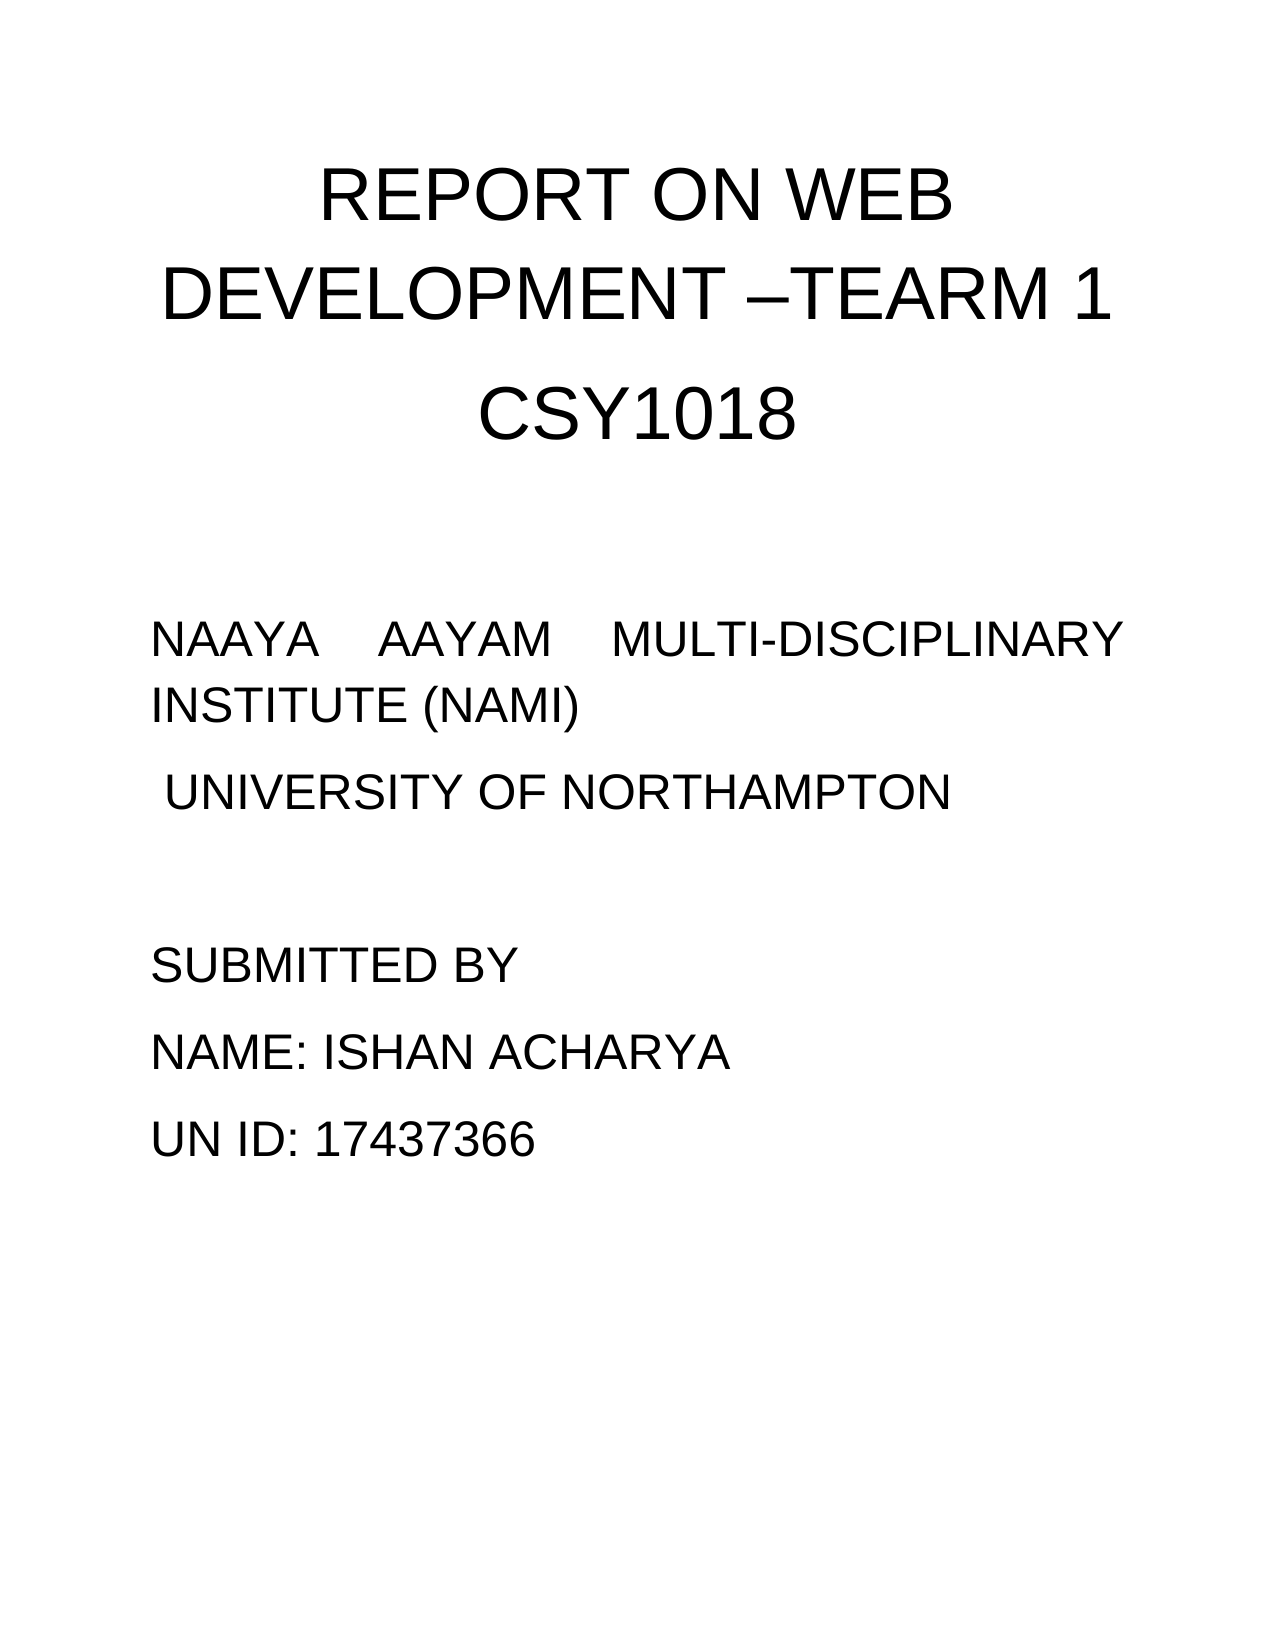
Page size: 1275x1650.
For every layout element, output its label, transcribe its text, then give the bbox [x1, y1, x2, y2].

text NAME: ISHAN ACHARYA [150, 1023, 1125, 1080]
text UN ID: 17437366 [150, 1109, 1125, 1167]
text REPORT ON WEB DEVELOPMENT –TEARM 1 [150, 150, 1125, 335]
text NAAYA AAYAM MULTI-DISCIPLINARY INSTITUTE (NAMI) [150, 609, 1125, 733]
text SUBMITTED BY [150, 936, 1125, 993]
text CSY1018 [150, 369, 1125, 455]
text UNIVERSITY OF NORTHAMPTON [150, 762, 1125, 819]
